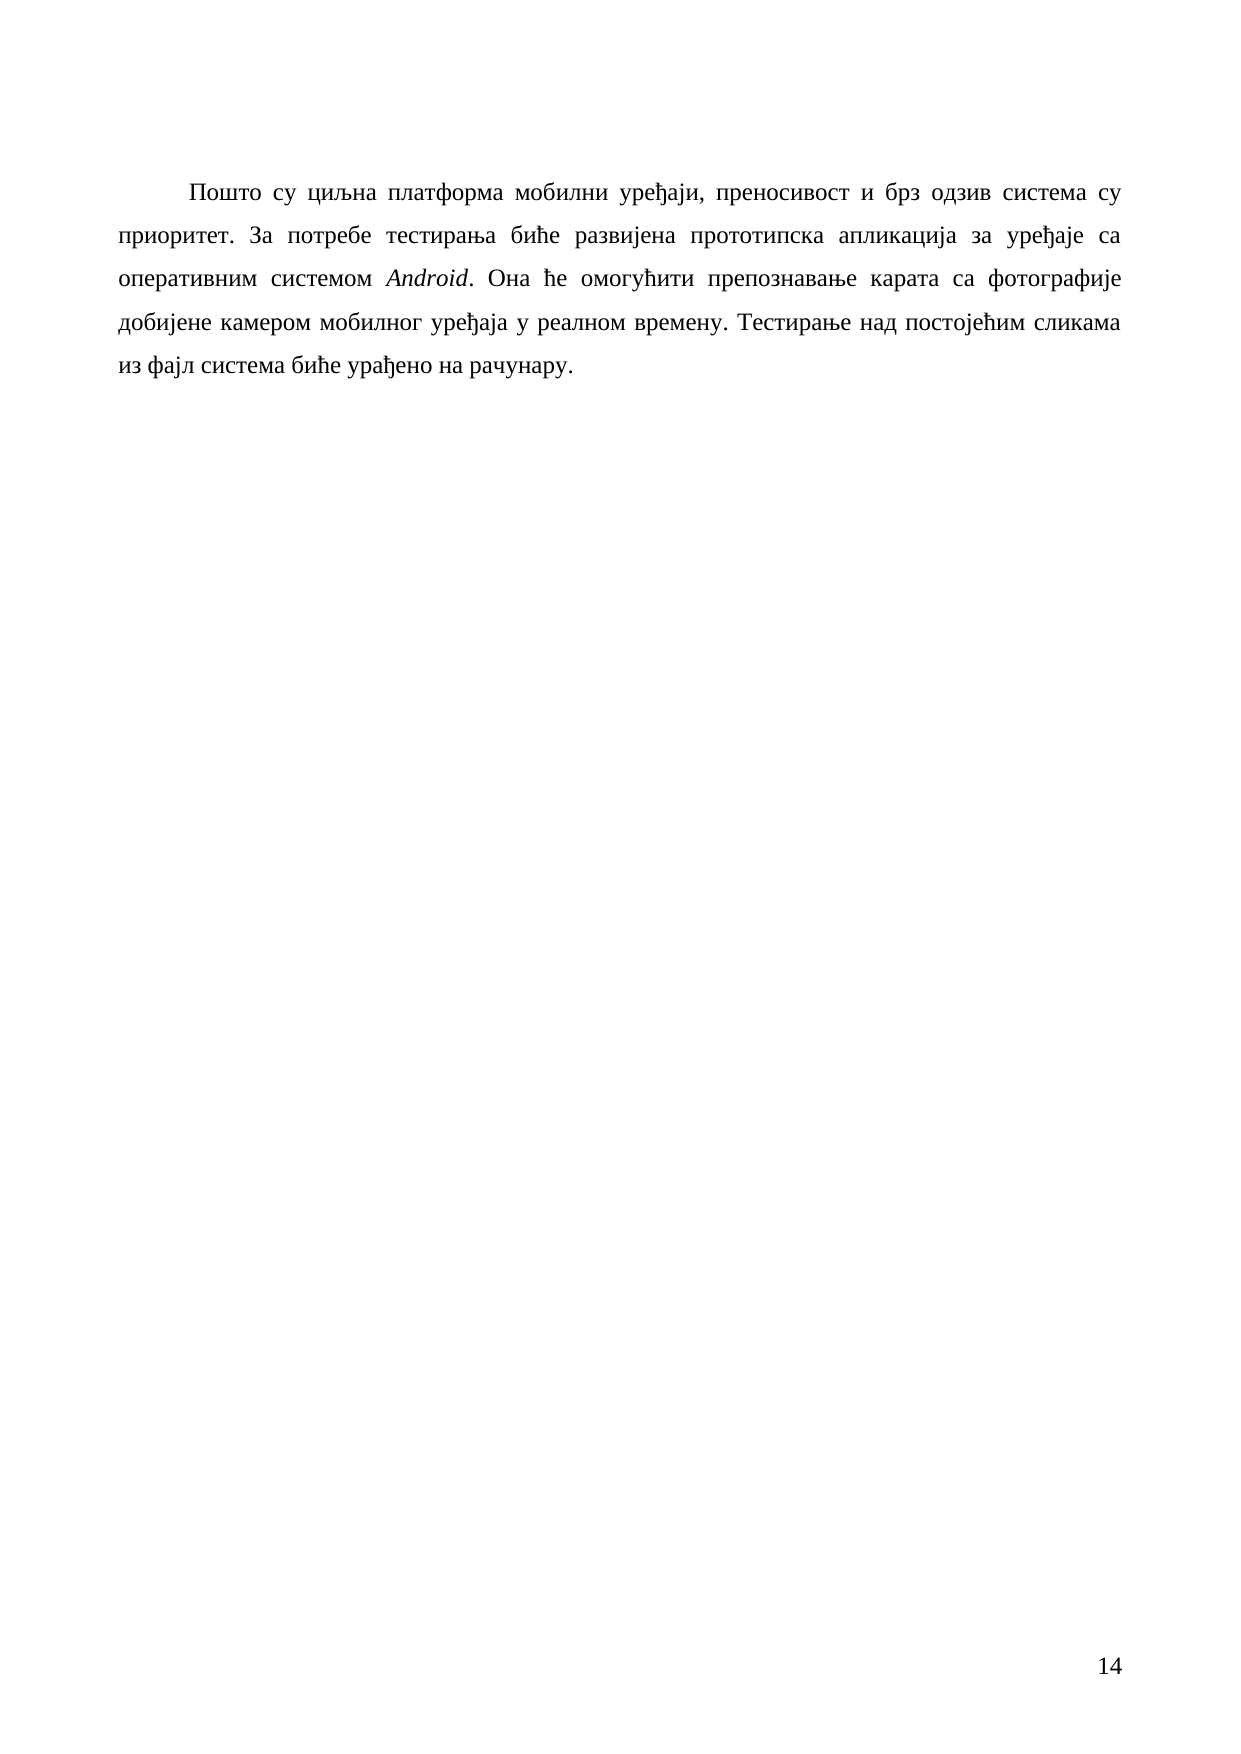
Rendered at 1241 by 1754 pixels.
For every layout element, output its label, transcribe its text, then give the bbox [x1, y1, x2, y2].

text Пошто су циљна платформа мобилни уређаји, преносивост и брз одзив система су приоритет. За потребе тестирања биће развијена прототипска апликација за уређаје са оперативним системом Android. Она ће омогућити препознавање карата са фотографије добијене камером мобилног уређаја у реалном времену. Тестирање над постојећим сликама из фајл система биће урађено на рачунару. [118, 177, 1122, 378]
